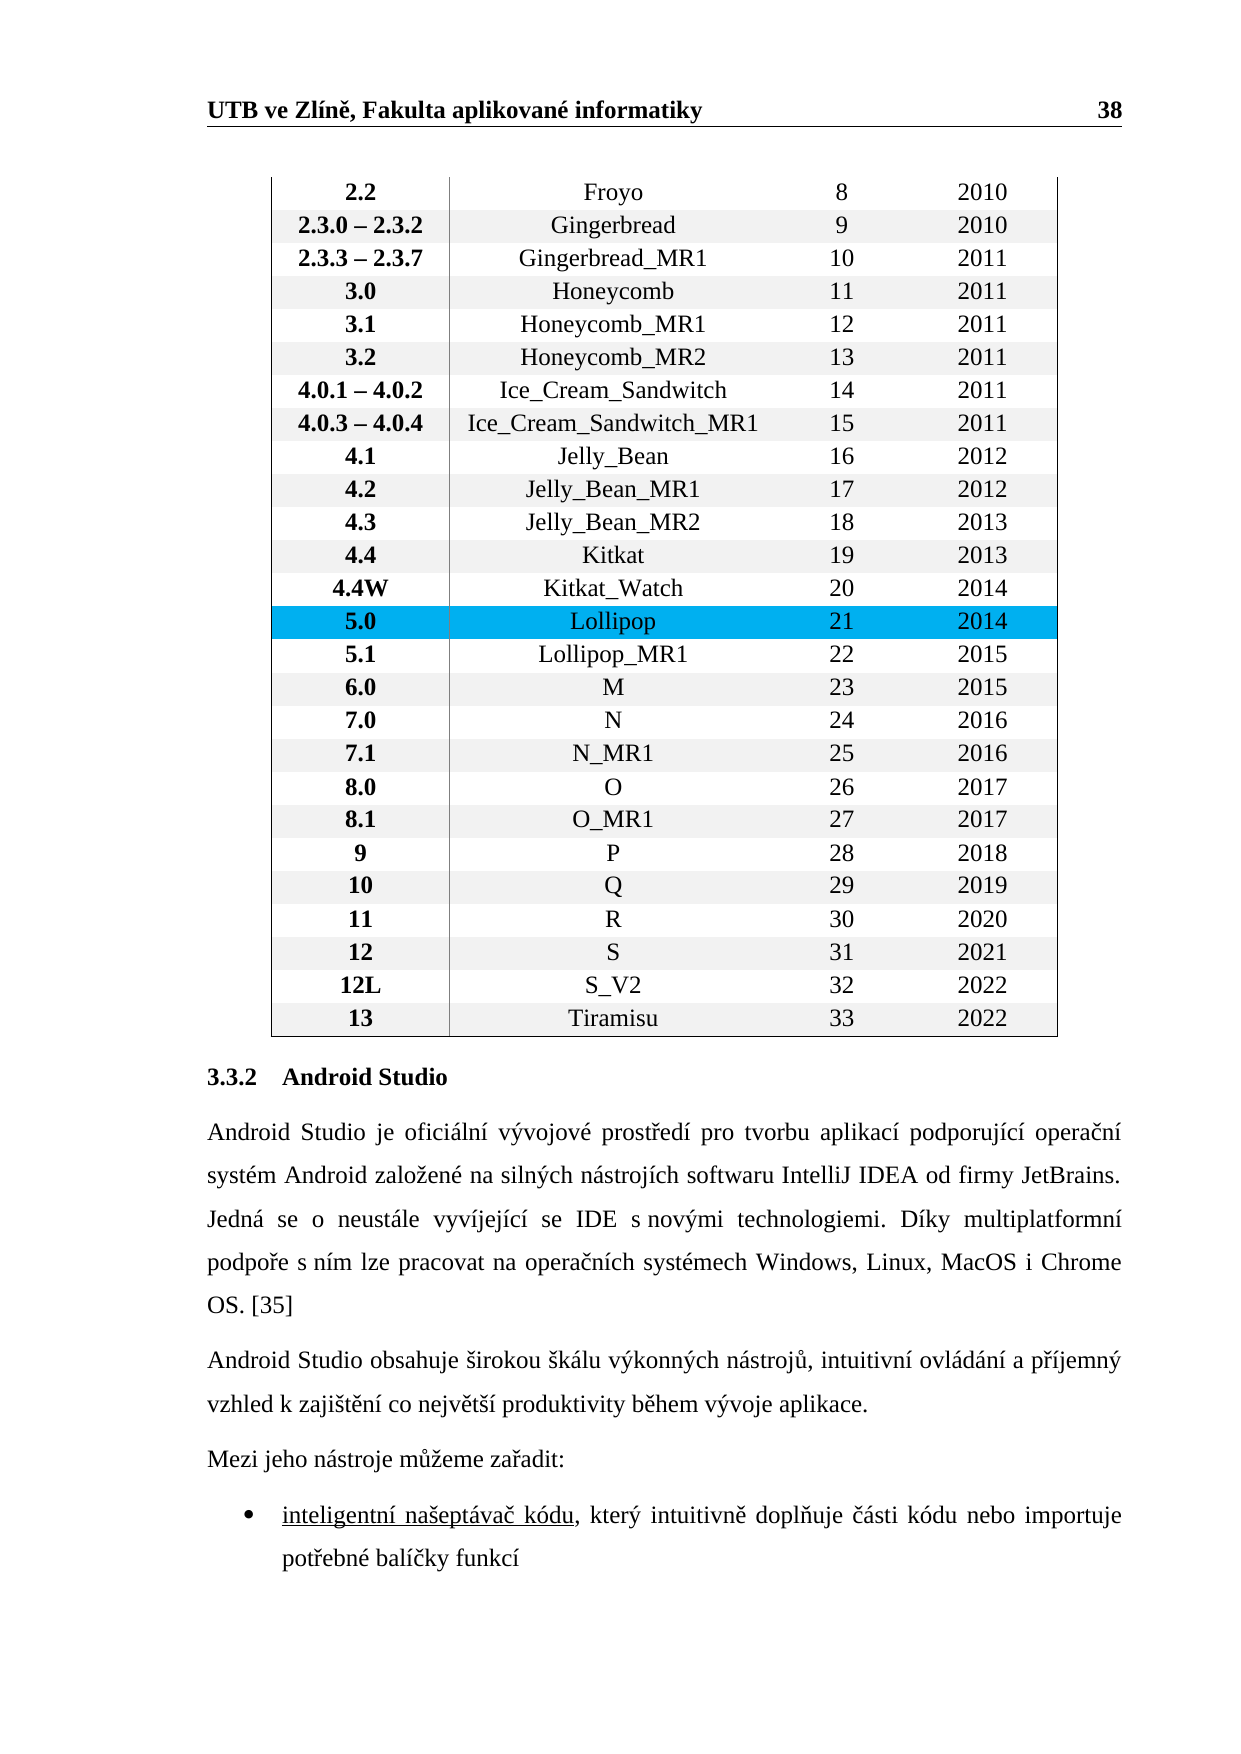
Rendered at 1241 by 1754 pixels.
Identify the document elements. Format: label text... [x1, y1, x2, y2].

subtitle Android Studio [207, 1062, 1122, 1091]
table_cell 2011 [907, 243, 1057, 276]
table_cell 19 [776, 540, 907, 573]
table_cell 17 [776, 474, 907, 507]
table_cell Lollipop_MR1 [450, 640, 776, 672]
table_cell 31 [776, 937, 907, 970]
table_cell 2012 [907, 474, 1057, 507]
table_cell S_V2 [450, 970, 776, 1003]
table_cell 5.0 [272, 606, 449, 639]
table_cell N [450, 706, 776, 738]
table_cell 6.0 [272, 673, 449, 706]
table_cell O_MR1 [450, 805, 776, 838]
table_cell 4.3 [272, 508, 449, 540]
table_cell 3.2 [272, 342, 449, 375]
table_cell P [450, 838, 776, 871]
table_cell 28 [776, 838, 907, 871]
table_cell Jelly_Bean_MR1 [450, 474, 776, 507]
table_cell 10 [272, 871, 449, 904]
table_cell 11 [272, 904, 449, 937]
table_cell 2.2 [272, 177, 449, 210]
table_cell 2013 [907, 508, 1057, 540]
table_cell 26 [776, 772, 907, 804]
table_cell 13 [272, 1003, 449, 1036]
table_cell Honeycomb_MR2 [450, 342, 776, 375]
table_cell 21 [776, 606, 907, 639]
table_cell 12 [776, 309, 907, 342]
table_cell 2017 [907, 772, 1057, 804]
table_cell 18 [776, 508, 907, 540]
table_cell 24 [776, 706, 907, 738]
table_cell 2013 [907, 540, 1057, 573]
table_cell 3.0 [272, 276, 449, 309]
table_cell 2022 [907, 970, 1057, 1003]
table_cell 2.3.3 – 2.3.7 [272, 243, 449, 276]
table_cell 2017 [907, 805, 1057, 838]
table_cell Jelly_Bean [450, 441, 776, 474]
table_cell 2011 [907, 276, 1057, 309]
table_cell 4.0.1 – 4.0.2 [272, 375, 449, 408]
table_cell 2018 [907, 838, 1057, 871]
text Android Studio obsahuje širokou škálu výkonných nástrojů, intuitivní ovládání a příjemný vzhled k zajištění co největší produktivity během vývoje aplikace. [207, 1346, 1122, 1417]
table_cell 2019 [907, 871, 1057, 904]
table_cell 32 [776, 970, 907, 1003]
table_cell 2016 [907, 739, 1057, 772]
table_cell Honeycomb [450, 276, 776, 309]
table_cell M [450, 673, 776, 706]
table_cell Gingerbread [450, 210, 776, 243]
table_cell 2.3.0 – 2.3.2 [272, 210, 449, 243]
text Android Studio je oficiální vývojové prostředí pro tvorbu aplikací podporující operační systém Android založené na silných nástrojích softwaru IntelliJ IDEA od firmy JetBrains. Jedná se o neustále vyvíjející se IDE s novými technologiemi. Díky multiplatformní podpoře s ním lze pracovat na operačních systémech Windows, Linux, MacOS i Chrome OS. [207, 1117, 1122, 1319]
list inteligentní našeptávač kódu, který intuitivně doplňuje části kódu nebo importuje potřebné balíčky funkcí [244, 1500, 1122, 1572]
table_cell 22 [776, 640, 907, 672]
table_cell 2020 [907, 904, 1057, 937]
table_cell 2016 [907, 706, 1057, 738]
table_cell 2021 [907, 937, 1057, 970]
table_cell 2010 [907, 210, 1057, 243]
table_cell 3.1 [272, 309, 449, 342]
table_cell Ice_Cream_Sandwitch [450, 375, 776, 408]
table_cell Lollipop [450, 606, 776, 639]
table_cell 25 [776, 739, 907, 772]
table_cell 2011 [907, 375, 1057, 408]
table_cell 4.0.3 – 4.0.4 [272, 408, 449, 441]
table_cell 2022 [907, 1003, 1057, 1036]
table_cell 2012 [907, 441, 1057, 474]
table_cell 29 [776, 871, 907, 904]
table_cell Honeycomb_MR1 [450, 309, 776, 342]
table_cell Kitkat_Watch [450, 574, 776, 606]
table_cell 30 [776, 904, 907, 937]
table_cell 4.4W [272, 574, 449, 606]
table_cell 4.2 [272, 474, 449, 507]
table_cell Kitkat [450, 540, 776, 573]
table_cell Gingerbread_MR1 [450, 243, 776, 276]
table_cell S [450, 937, 776, 970]
table_cell 2010 [907, 177, 1057, 210]
table_cell 4.4 [272, 540, 449, 573]
table_cell Jelly_Bean_MR2 [450, 508, 776, 540]
table_cell 2014 [907, 574, 1057, 606]
table_cell 5.1 [272, 640, 449, 672]
table_cell 23 [776, 673, 907, 706]
table_cell 33 [776, 1003, 907, 1036]
table_cell 9 [272, 838, 449, 871]
table_cell 27 [776, 805, 907, 838]
table_cell 14 [776, 375, 907, 408]
table_cell Ice_Cream_Sandwitch_MR1 [450, 408, 776, 441]
table_cell 2015 [907, 673, 1057, 706]
table_cell 4.1 [272, 441, 449, 474]
table_cell 20 [776, 574, 907, 606]
table_cell Q [450, 871, 776, 904]
table_cell 10 [776, 243, 907, 276]
table_cell 8.1 [272, 805, 449, 838]
table_cell 7.1 [272, 739, 449, 772]
table_cell 12 [272, 937, 449, 970]
table_cell Froyo [450, 177, 776, 210]
table_cell 2015 [907, 640, 1057, 672]
table_cell 12L [272, 970, 449, 1003]
table_cell 9 [776, 210, 907, 243]
table_cell 8.0 [272, 772, 449, 804]
table_cell 2011 [907, 309, 1057, 342]
table_cell R [450, 904, 776, 937]
table_cell 11 [776, 276, 907, 309]
table_cell 13 [776, 342, 907, 375]
table_cell 2011 [907, 408, 1057, 441]
table_cell 7.0 [272, 706, 449, 738]
text Mezi jeho nástroje můžeme zařadit: [207, 1444, 1122, 1473]
table_cell N_MR1 [450, 739, 776, 772]
table_cell Tiramisu [450, 1003, 776, 1036]
table_cell 2014 [907, 606, 1057, 639]
table_cell 2011 [907, 342, 1057, 375]
table_cell 8 [776, 177, 907, 210]
table_cell 16 [776, 441, 907, 474]
table_cell 15 [776, 408, 907, 441]
table_cell O [450, 772, 776, 804]
